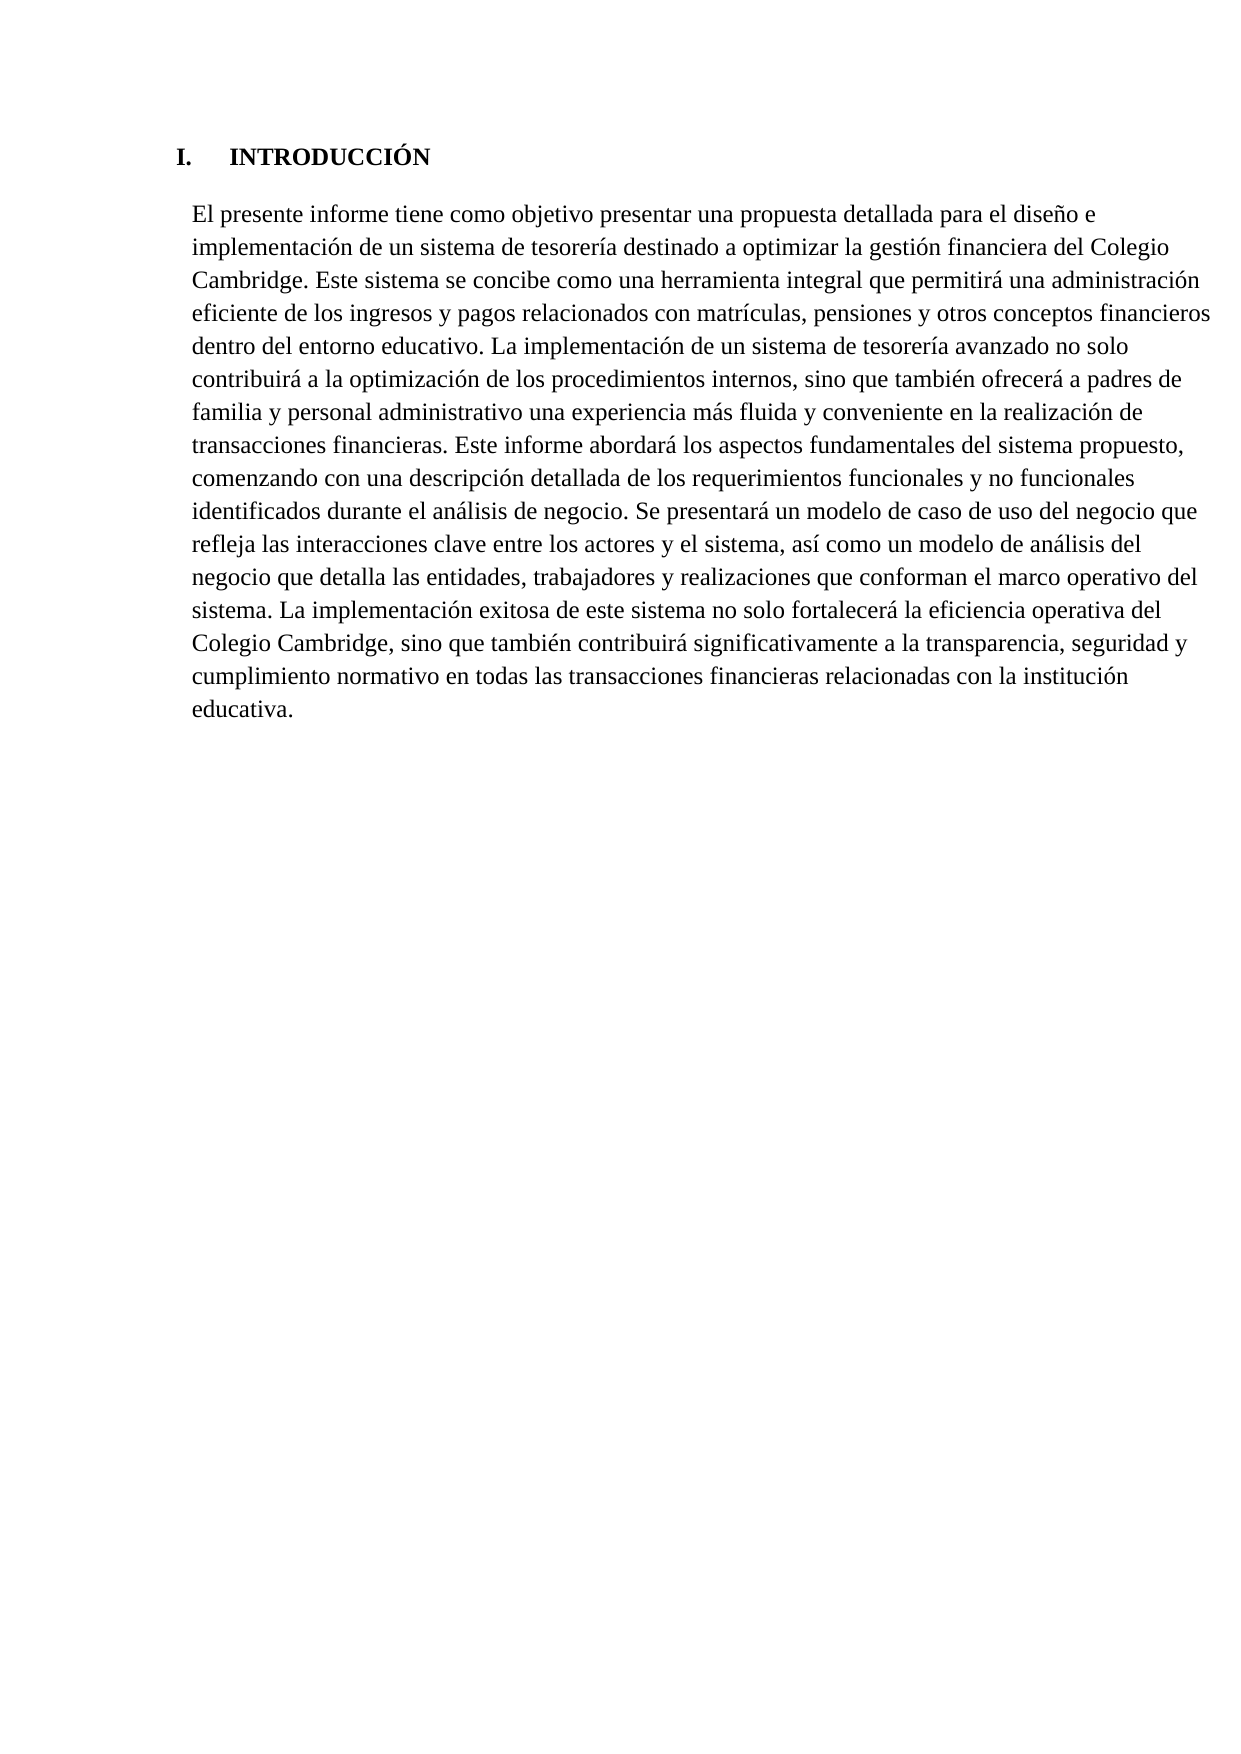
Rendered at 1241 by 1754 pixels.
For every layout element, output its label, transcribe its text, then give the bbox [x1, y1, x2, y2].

text El presente informe tiene como objetivo presentar una propuesta detallada para el diseño e implementación de un sistema de tesorería destinado a optimizar la gestión financiera del Colegio Cambridge. Este sistema se concibe como una herramienta integral que permitirá una administración eficiente de los ingresos y pagos relacionados con matrículas, pensiones y otros conceptos financieros dentro del entorno educativo. La implementación de un sistema de tesorería avanzado no solo contribuirá a la optimización de los procedimientos internos, sino que también ofrecerá a padres de familia y personal administrativo una experiencia más fluida y conveniente en la realización de transacciones financieras. Este informe abordará los aspectos fundamentales del sistema propuesto, comenzando con una descripción detallada de los requerimientos funcionales y no funcionales identificados durante el análisis de negocio. Se presentará un modelo de caso de uso del negocio que refleja las interacciones clave entre los actores y el sistema, así como un modelo de análisis del negocio que detalla las entidades, trabajadores y realizaciones que conforman el marco operativo del sistema. La implementación exitosa de este sistema no solo fortalecerá la eficiencia operativa del Colegio Cambridge, sino que también contribuirá significativamente a la transparencia, seguridad y cumplimiento normativo en todas las transacciones financieras relacionadas con la institución educativa. [192, 199, 1215, 723]
subtitle INTRODUCCIÓN [192, 142, 1215, 170]
